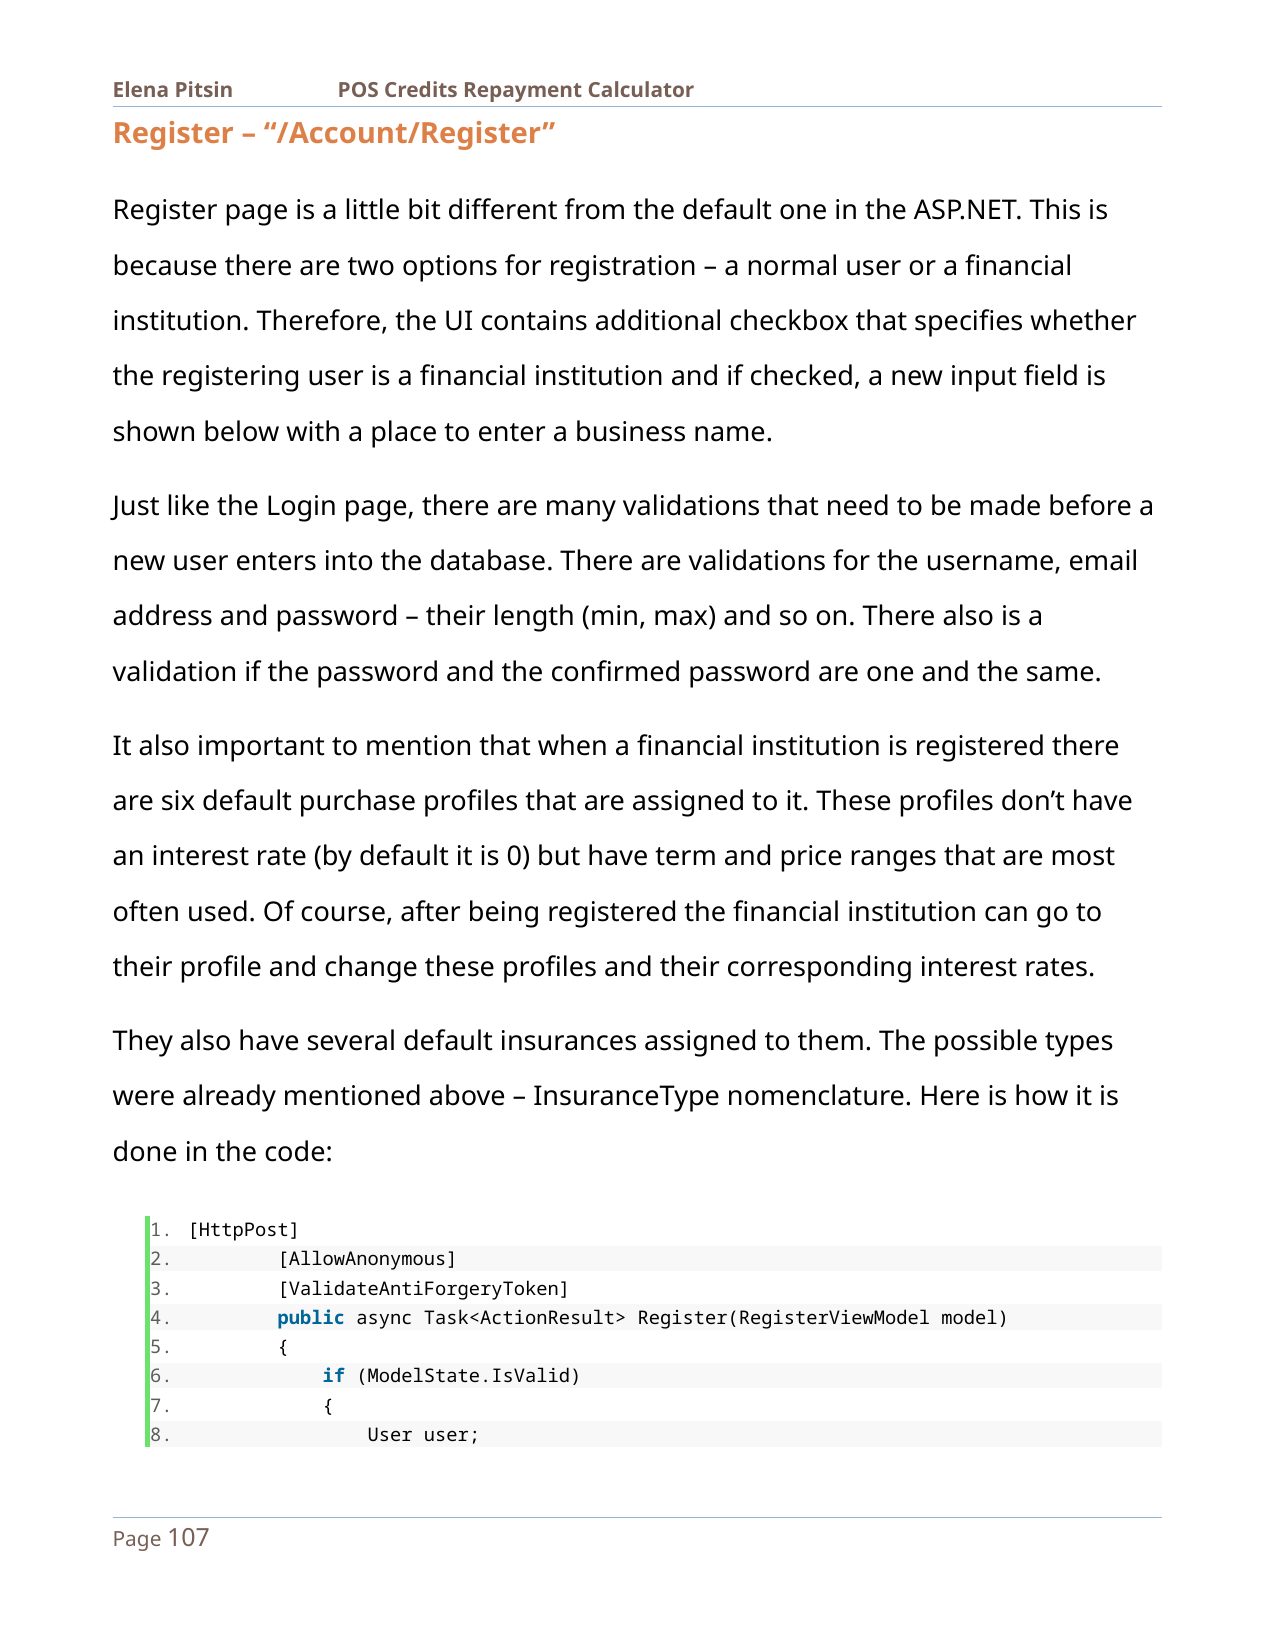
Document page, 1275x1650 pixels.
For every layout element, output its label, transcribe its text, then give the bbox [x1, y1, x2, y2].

text Just like the Login page, there are many validations that need to be made before a new user enters into the database. There are validations for the username, email address and password – their length (min, max) and so on. There also is a validation if the password and the confirmed password are one and the same. [112, 486, 1162, 689]
list { [150, 1392, 1162, 1418]
list [HttpPost] [150, 1216, 1162, 1242]
text They also have several default insurances assigned to them. The possible types were already mentioned above – InsuranceType nomenclature. Here is how it is done in the code: [112, 1021, 1162, 1169]
list if (ModelState.IsValid) [150, 1363, 1162, 1388]
list [ValidateAntiForgeryToken] [150, 1275, 1162, 1301]
list [AllowAnonymous] [150, 1246, 1162, 1271]
list User user; [150, 1421, 1162, 1447]
list { [150, 1333, 1162, 1359]
text It also important to mention that when a financial institution is registered there are six default purchase profiles that are assigned to it. These profiles don’t have an interest rate (by default it is 0) but have term and price ranges that are most often used. Of course, after being registered the financial institution can go to their profile and change these profiles and their corresponding interest rates. [112, 726, 1162, 984]
text Register page is a little bit different from the default one in the ASP.NET. This is because there are two options for registration – a normal user or a financial institution. Therefore, the UI contains additional checkbox that specifies whether the registering user is a financial institution and if checked, a new input field is shown below with a place to enter a business name. [112, 191, 1162, 449]
list public async Task<ActionResult> Register(RegisterViewModel model) [150, 1304, 1162, 1330]
text Register – “/Account/Register” [112, 112, 1162, 152]
